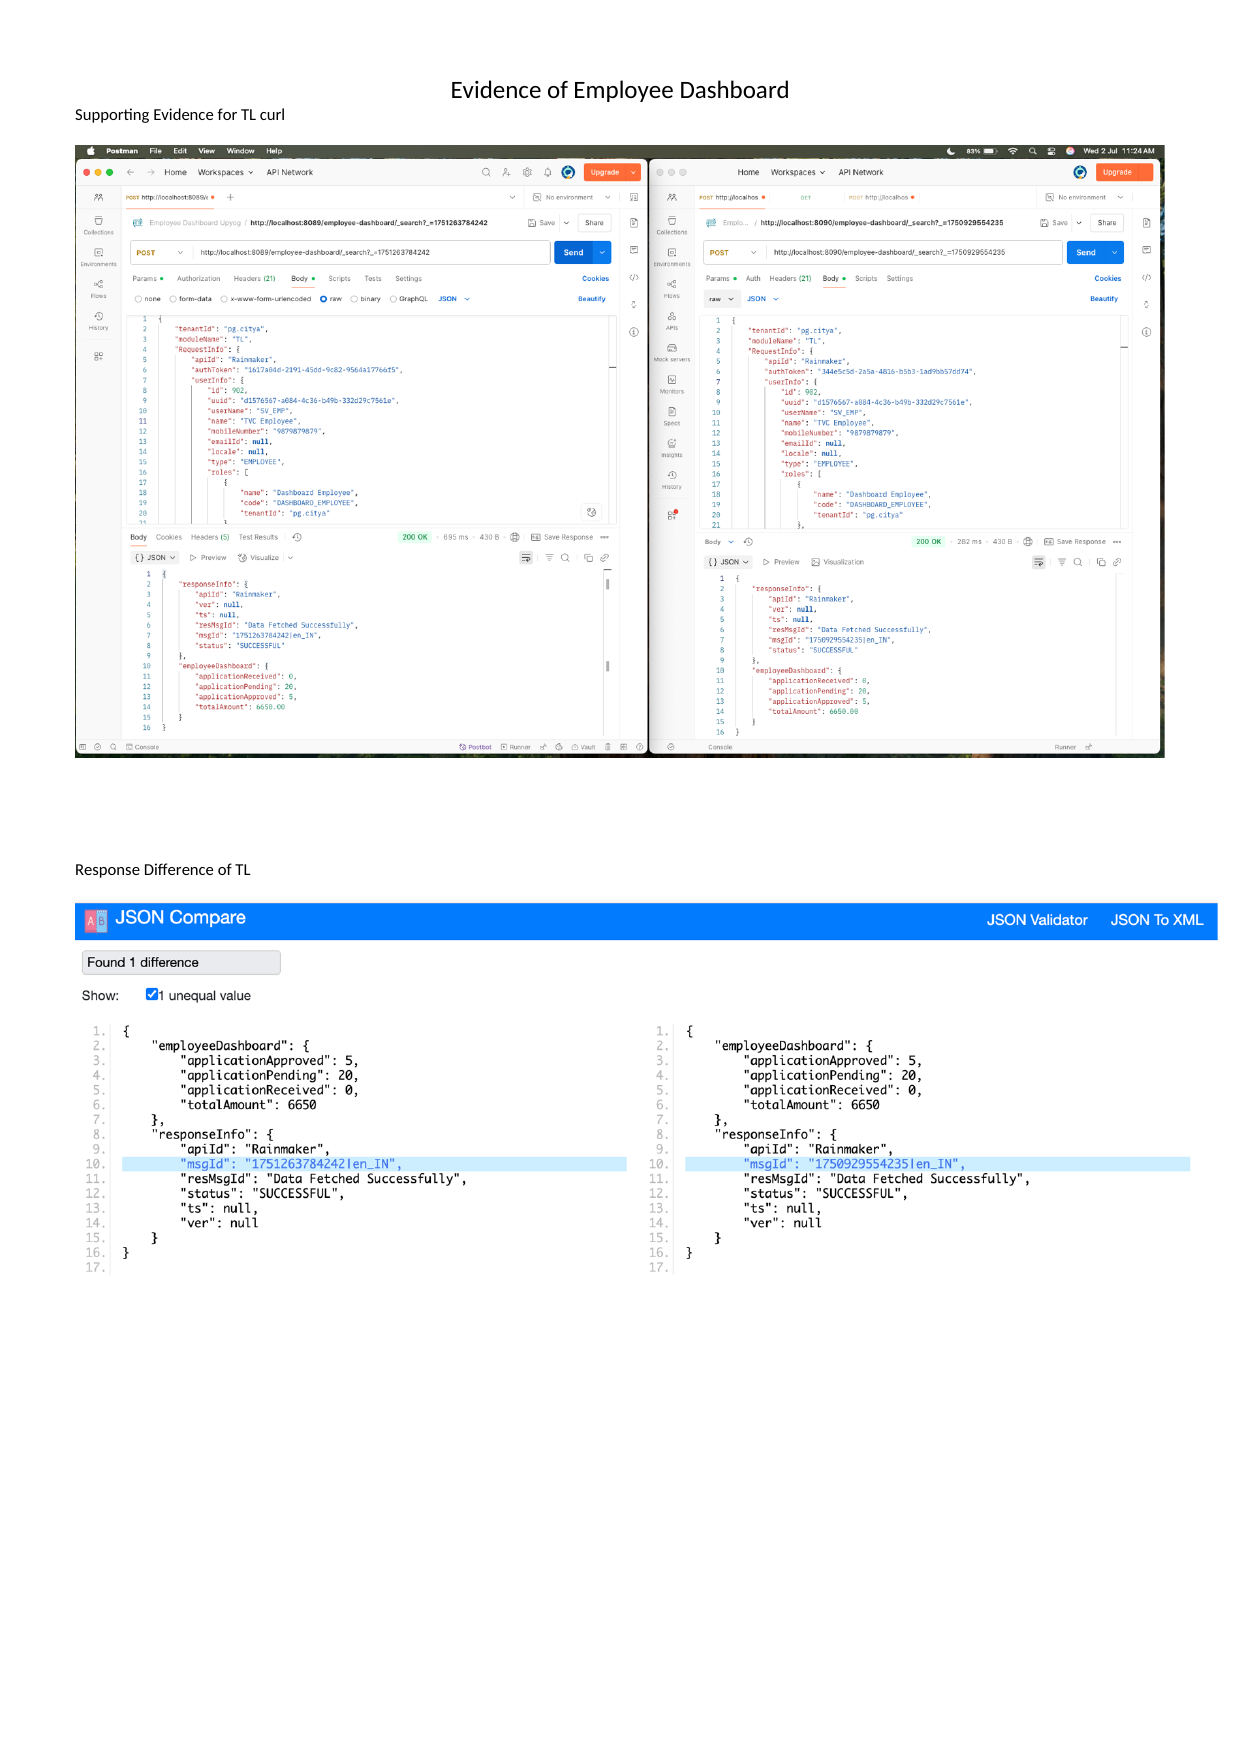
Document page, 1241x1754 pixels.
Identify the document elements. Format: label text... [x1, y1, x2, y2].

text Response Difference of TL [75, 859, 1165, 880]
picture [75, 145, 1165, 758]
text Supporting Evidence for TL curl [75, 104, 1165, 125]
picture [75, 900, 1218, 1359]
